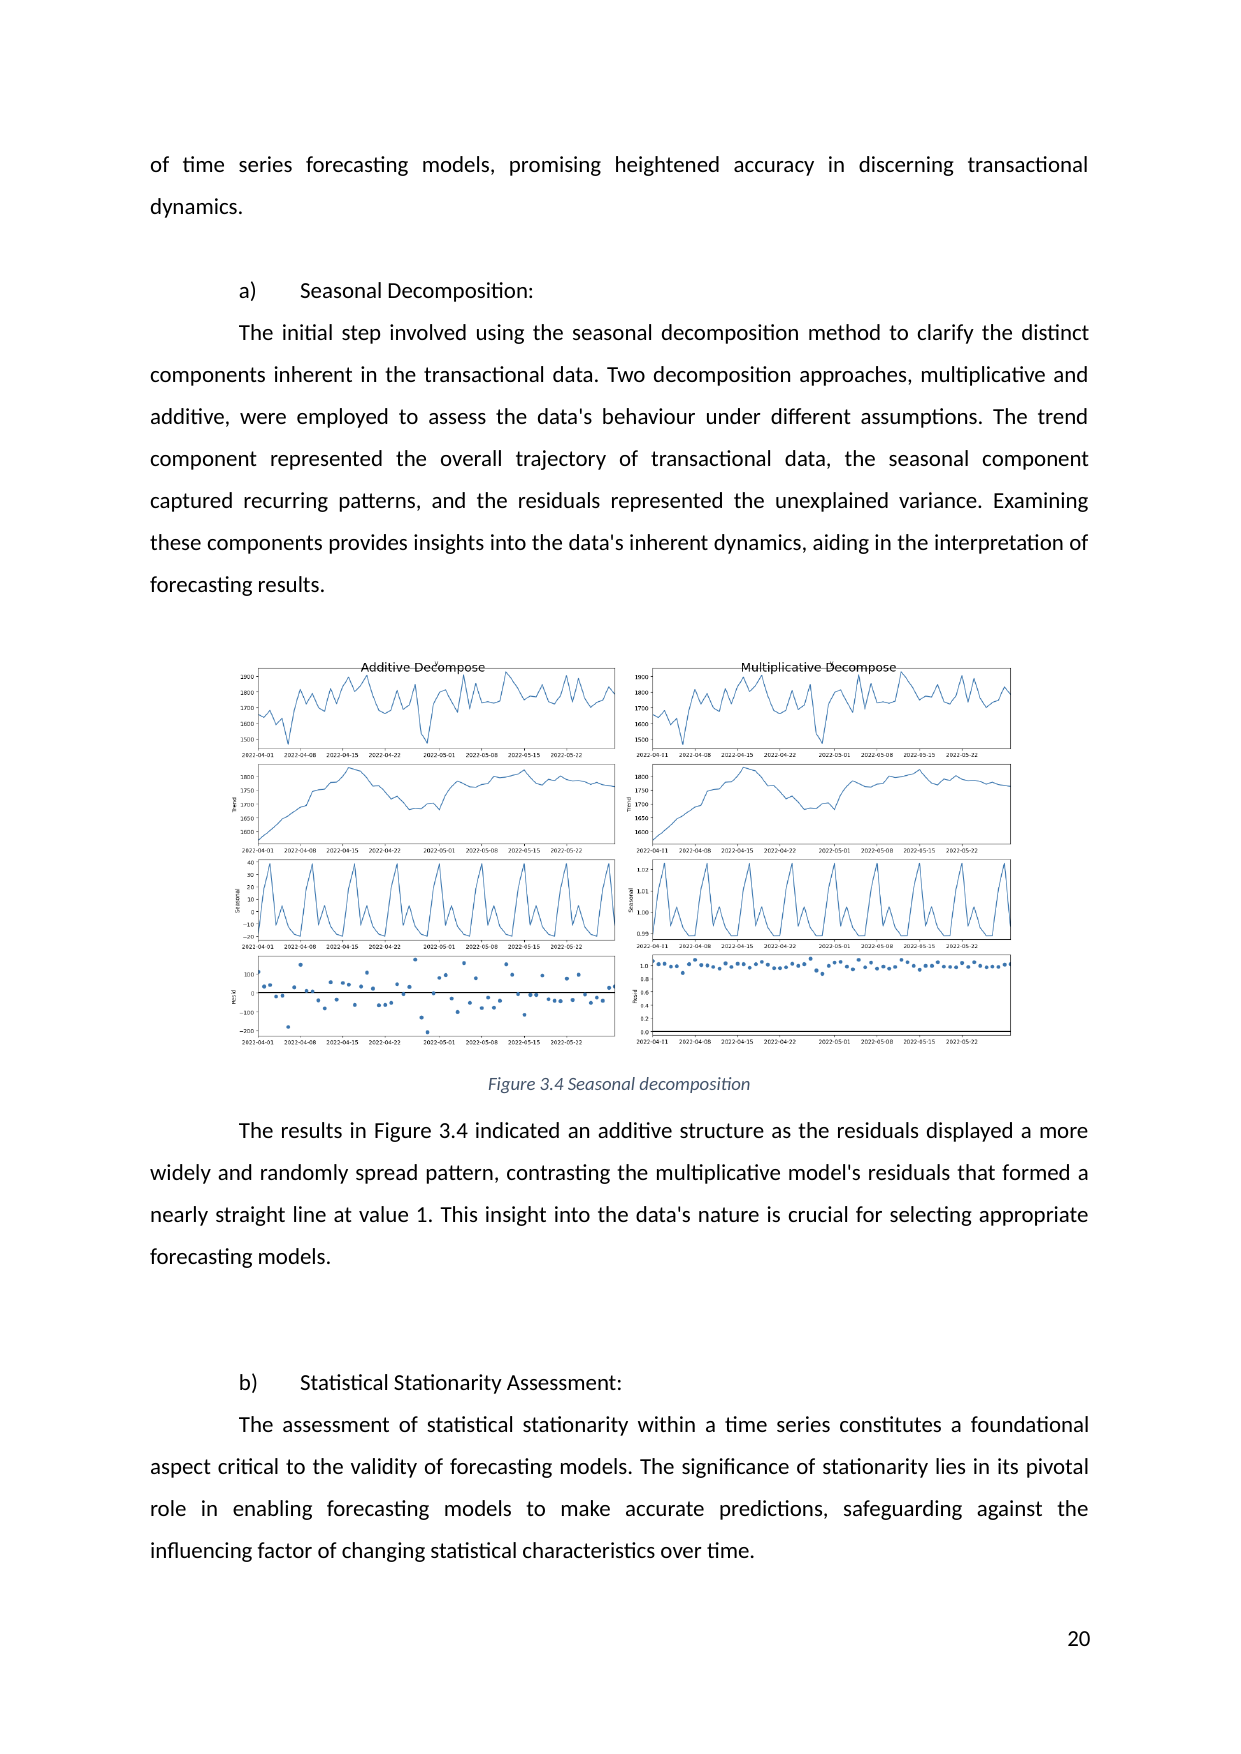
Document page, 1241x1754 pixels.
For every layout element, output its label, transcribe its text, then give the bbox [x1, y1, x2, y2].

list Seasonal Decomposition: [150, 276, 1090, 304]
list The assessment of statistical stationarity within a time series constitutes a foundational aspect critical to the validity of forecasting models. The significance of stationarity lies in its pivotal role in enabling forecasting models to make accurate predictions, safeguarding against the influencing factor of changing statistical characteristics over time. [150, 1410, 1090, 1564]
picture [218, 653, 1022, 1059]
text Figure 3.4 Seasonal decomposition [150, 1072, 1090, 1095]
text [150, 150, 1090, 220]
list The results in Figure 3.4 indicated an additive structure as the residuals displayed a more widely and randomly spread pattern, contrasting the multiplicative model's residuals that formed a nearly straight line at value 1. This insight into the data's nature is crucial for selecting appropriate forecasting models. [150, 1116, 1090, 1270]
list Statistical Stationarity Assessment: [150, 1368, 1090, 1396]
list The initial step involved using the seasonal decomposition method to clarify the distinct components inherent in the transactional data. Two decomposition approaches, multiplicative and additive, were employed to assess the data's behaviour under different assumptions. The trend component represented the overall trajectory of transactional data, the seasonal component captured recurring patterns, and the residuals represented the unexplained variance. Examining these components provides insights into the data's inherent dynamics, aiding in the interpretation of forecasting results. [150, 318, 1090, 598]
